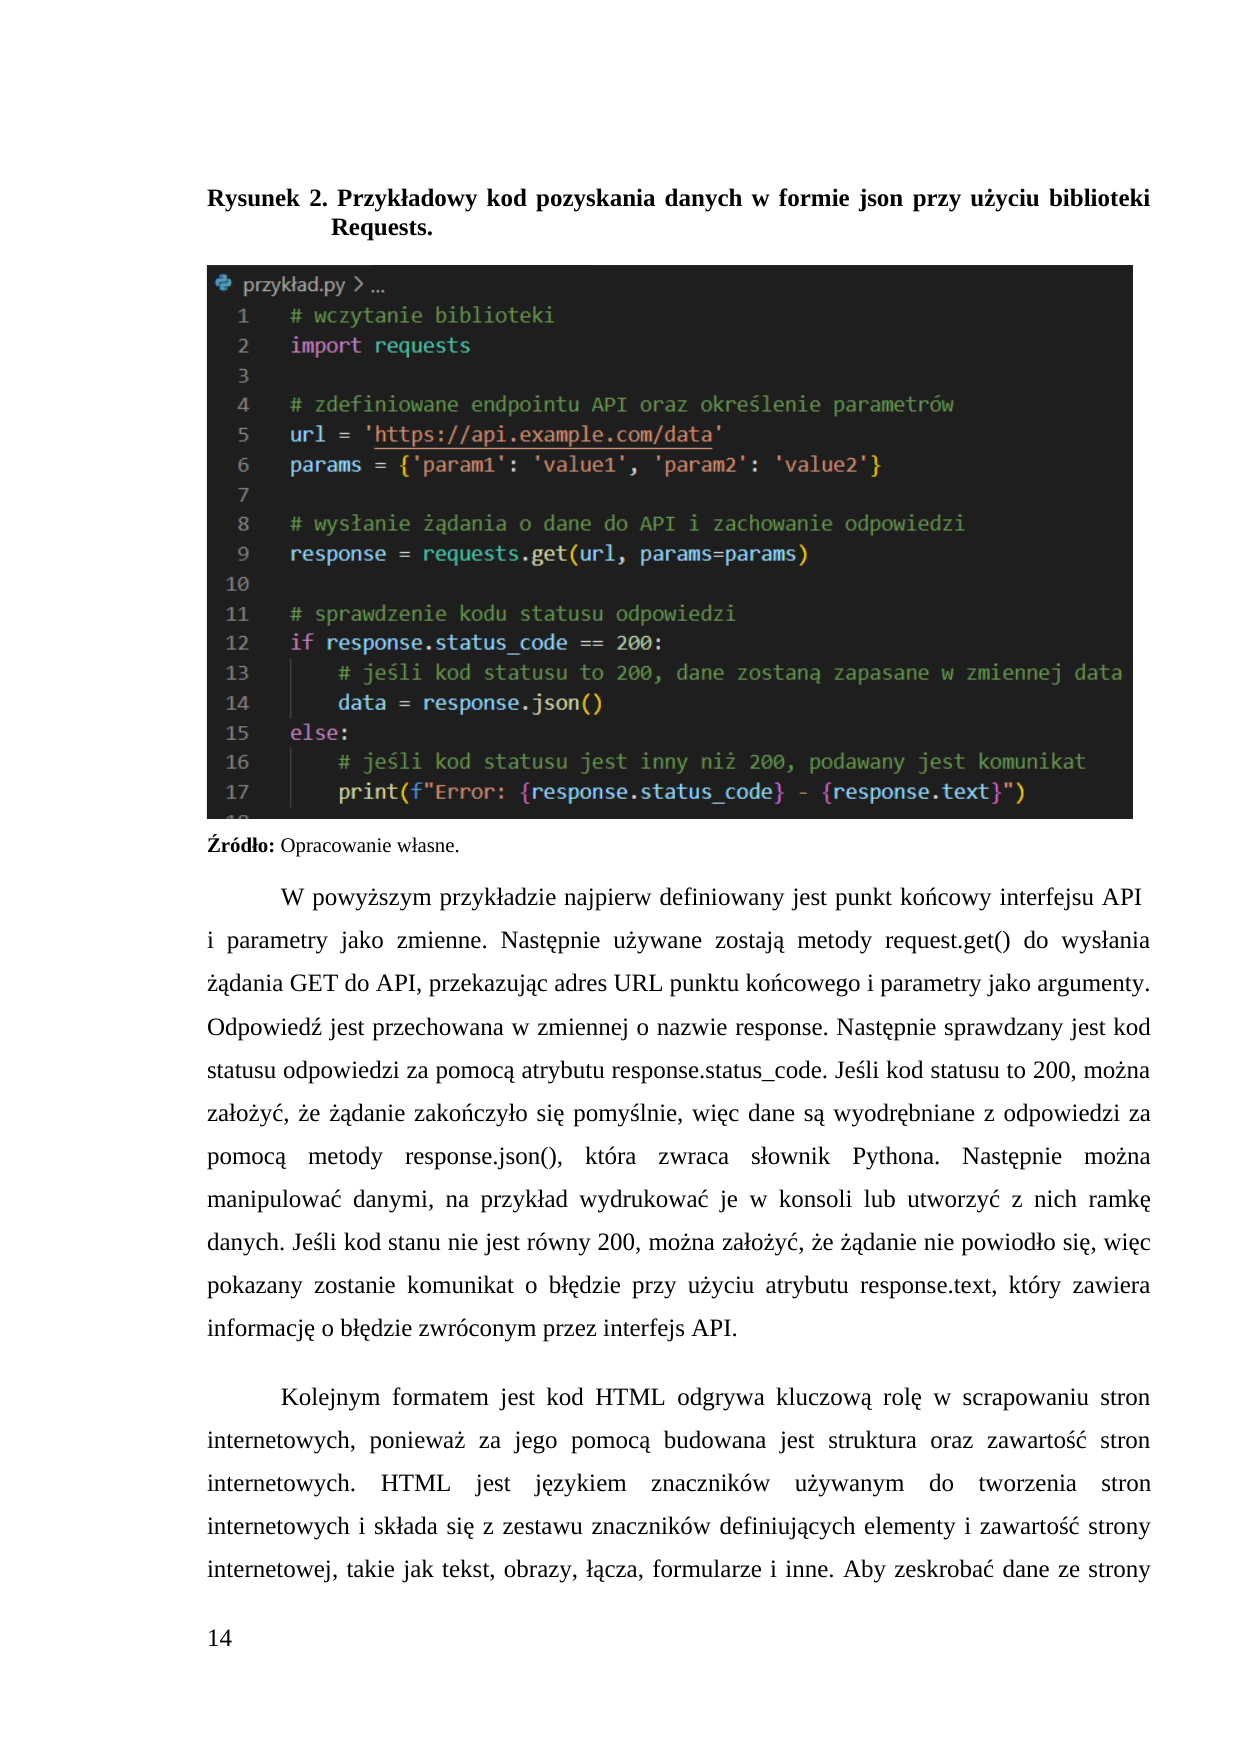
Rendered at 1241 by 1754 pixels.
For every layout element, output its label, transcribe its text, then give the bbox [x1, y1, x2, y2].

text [207, 1382, 1152, 1583]
text Rysunek 2. Przykładowy kod pozyskania danych w formie json przy użyciu biblioteki Requests. [207, 183, 1152, 241]
text Źródło: Opracowanie własne. [207, 833, 1152, 857]
picture [206, 265, 1133, 819]
text W powyższym przykładzie najpierw definiowany jest punkt końcowy interfejsu API i parametry jako zmienne. Następnie używane zostają metody request.get() do wysłania żądania GET do API, przekazując adres URL punktu końcowego i parametry jako argumenty. Odpowiedź jest przechowana w zmiennej o nazwie response. Następnie sprawdzany jest kod statusu odpowiedzi za pomocą atrybutu response.status_code. Jeśli kod statusu to 200, można założyć, że żądanie zakończyło się pomyślnie, więc dane są wyodrębniane z odpowiedzi za pomocą metody response.json(), która zwraca słownik Pythona. Następnie można manipulować danymi, na przykład wydrukować je w konsoli lub utworzyć z nich ramkę danych. Jeśli kod stanu nie jest równy 200, można założyć, że żądanie nie powiodło się, więc pokazany zostanie komunikat o błędzie przy użyciu atrybutu response.text, który zawiera informację o błędzie zwróconym przez interfejs API. [207, 882, 1152, 1342]
